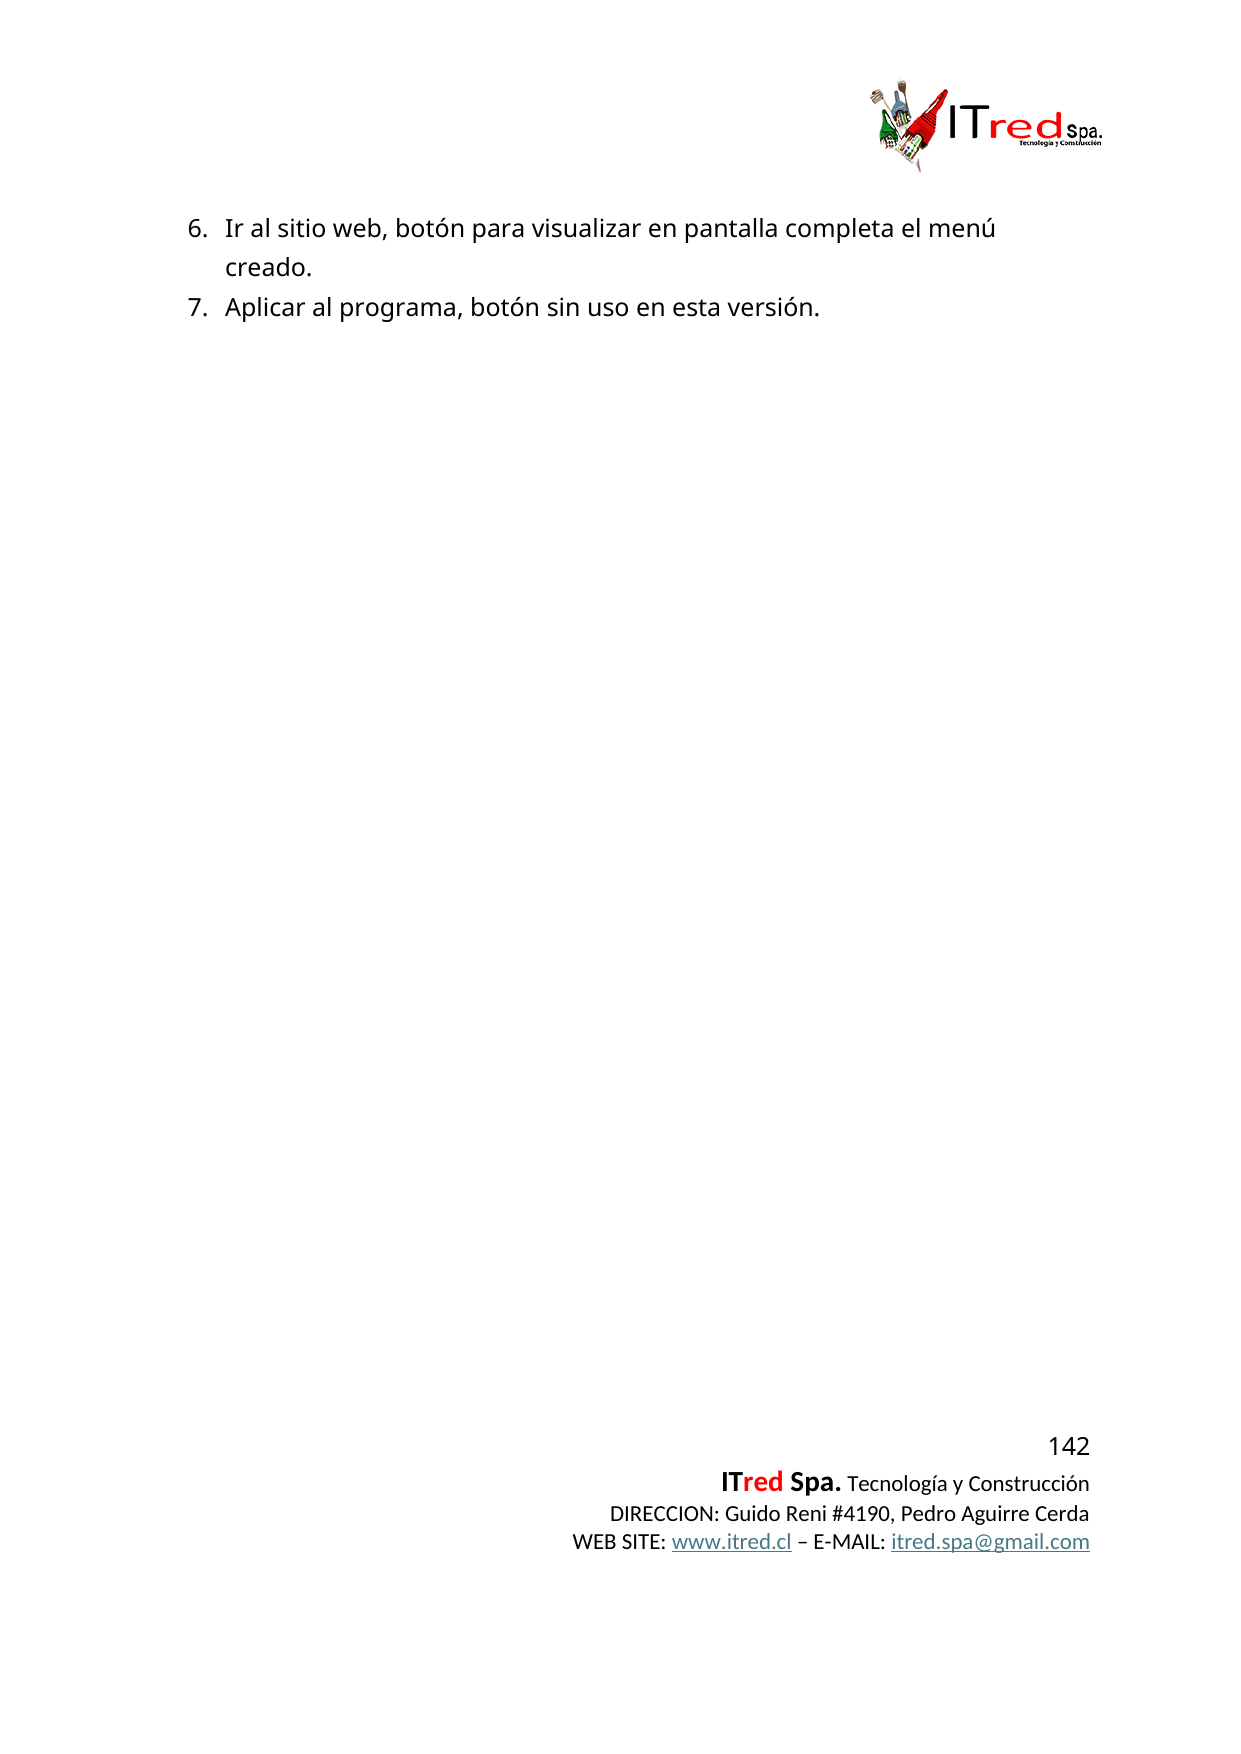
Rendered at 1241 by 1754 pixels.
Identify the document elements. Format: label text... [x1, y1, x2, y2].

picture [868, 77, 1102, 174]
list Aplicar al programa, botón sin uso en esta versión. [187, 289, 1090, 324]
list Ir al sitio web, botón para visualizar en pantalla completa el menú creado. [187, 211, 1090, 284]
